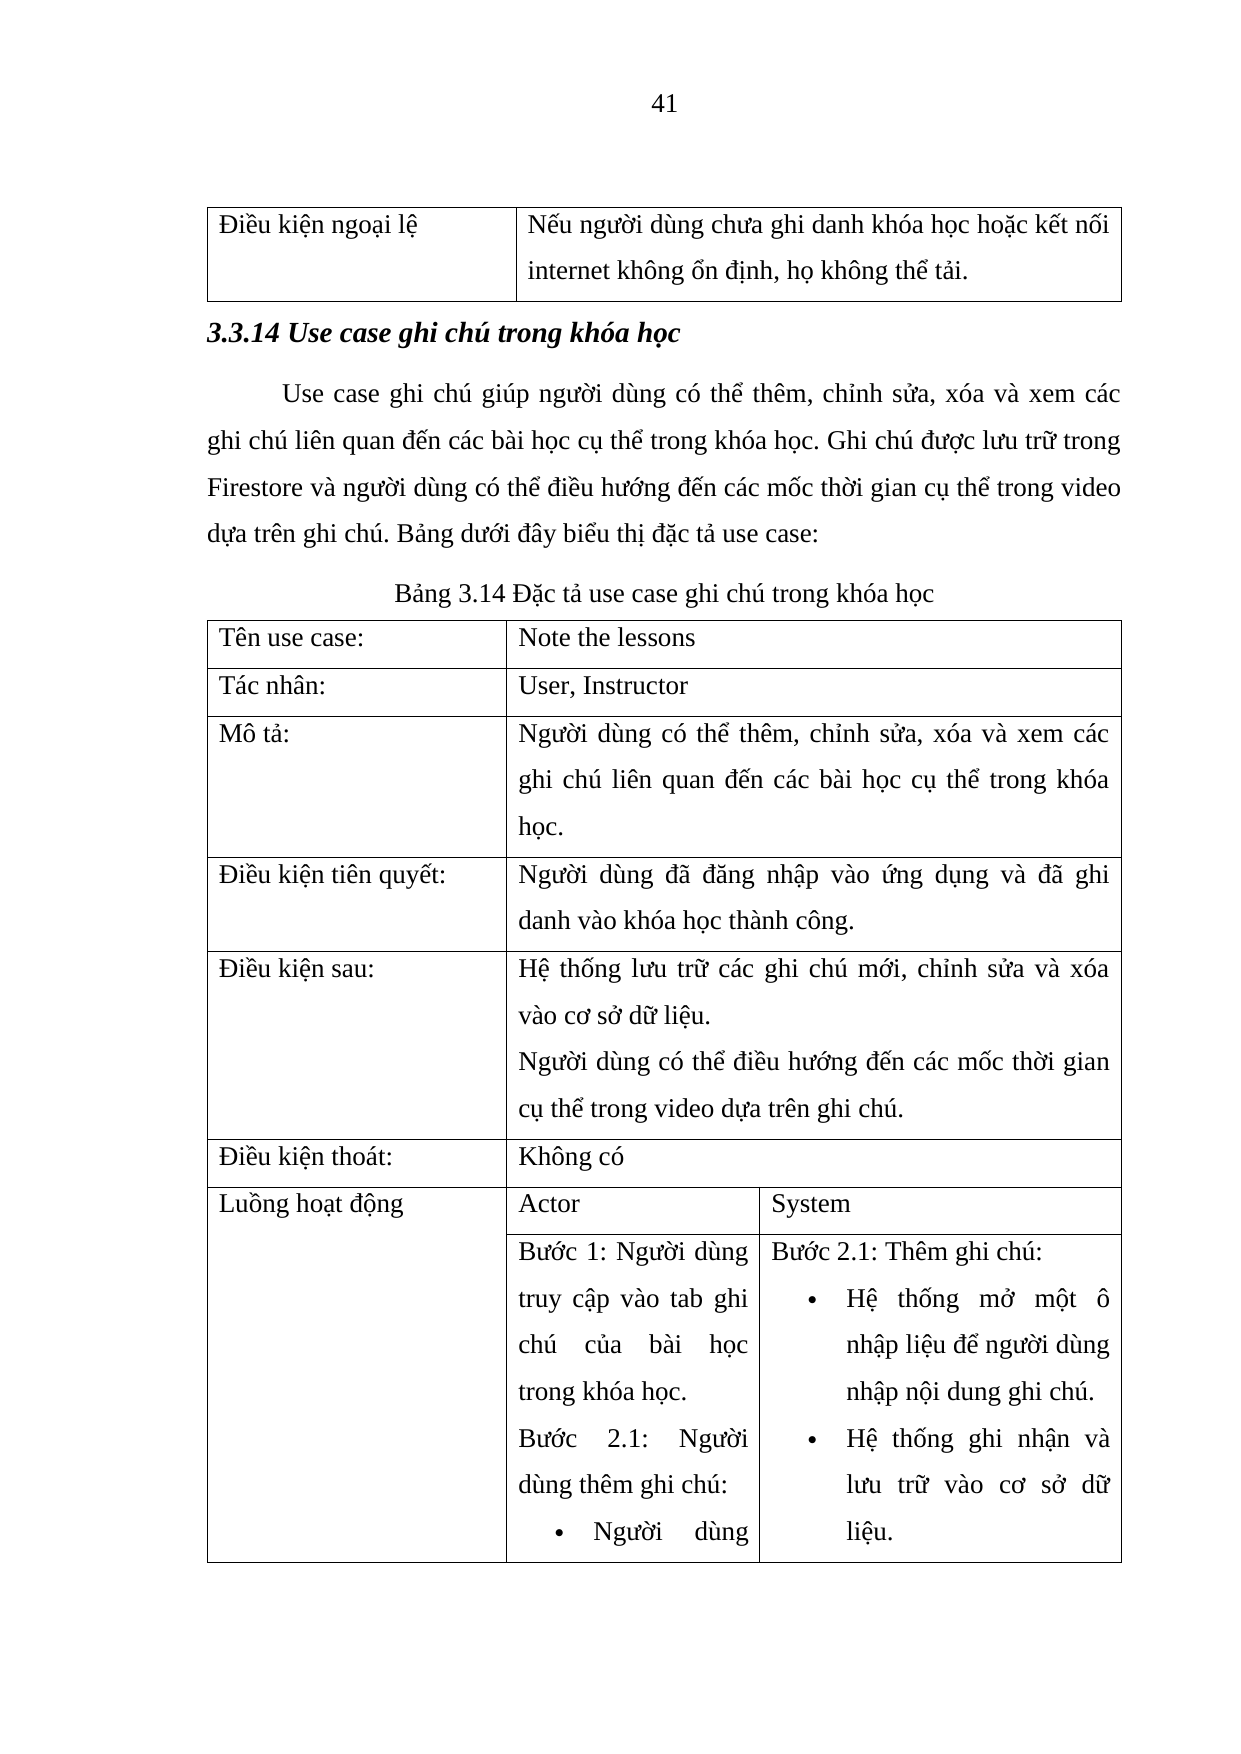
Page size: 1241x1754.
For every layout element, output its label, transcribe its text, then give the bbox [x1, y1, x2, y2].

table_cell Actor [507, 1188, 759, 1234]
table_cell Mô tả: [208, 717, 506, 857]
table_cell Điều kiện ngoại lệ [208, 208, 516, 301]
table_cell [760, 1235, 1121, 1562]
table_header Note the lessons [507, 621, 1121, 668]
table_cell Người dùng đã đăng nhập vào ứng dụng và đã ghi danh vào khóa học thành công. [507, 858, 1121, 951]
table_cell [507, 1235, 759, 1562]
table_cell User, Instructor [507, 669, 1121, 716]
text Bảng 3.14 Đặc tả use case ghi chú trong khóa học [207, 577, 1122, 608]
table_cell System [760, 1188, 1121, 1234]
text Use case ghi chú giúp người dùng có thể thêm, chỉnh sửa, xóa và xem các ghi chú liên quan đến các bài học cụ thể trong khóa học. Ghi chú được lưu trữ trong Firestore và người dùng có thể điều hướng đến các mốc thời gian cụ thể trong video dựa trên ghi chú. Bảng dưới đây biểu thị đặc tả use case: [207, 377, 1122, 549]
table_header Tên use case: [208, 621, 506, 668]
table_cell Luồng hoạt động [208, 1188, 506, 1562]
table_cell Người dùng có thể thêm, chỉnh sửa, xóa và xem các ghi chú liên quan đến các bài học cụ thể trong khóa học. [507, 717, 1121, 857]
table_cell Điều kiện thoát: [208, 1140, 506, 1187]
table_cell Điều kiện sau: [208, 952, 506, 1139]
table_cell Không có [507, 1140, 1121, 1187]
table_cell Điều kiện tiên quyết: [208, 858, 506, 951]
table_cell Tác nhân: [208, 669, 506, 716]
subtitle Use case ghi chú trong khóa học [207, 315, 1122, 348]
table_cell Nếu người dùng chưa ghi danh khóa học hoặc kết nối internet không ổn định, họ không thể tải. [517, 208, 1121, 301]
table_cell Hệ thống lưu trữ các ghi chú mới, chỉnh sửa và xóa vào cơ sở dữ liệu. Người dùng có thể điều hướng đến các mốc thời gian cụ thể trong video dựa trên ghi chú. [507, 952, 1121, 1139]
